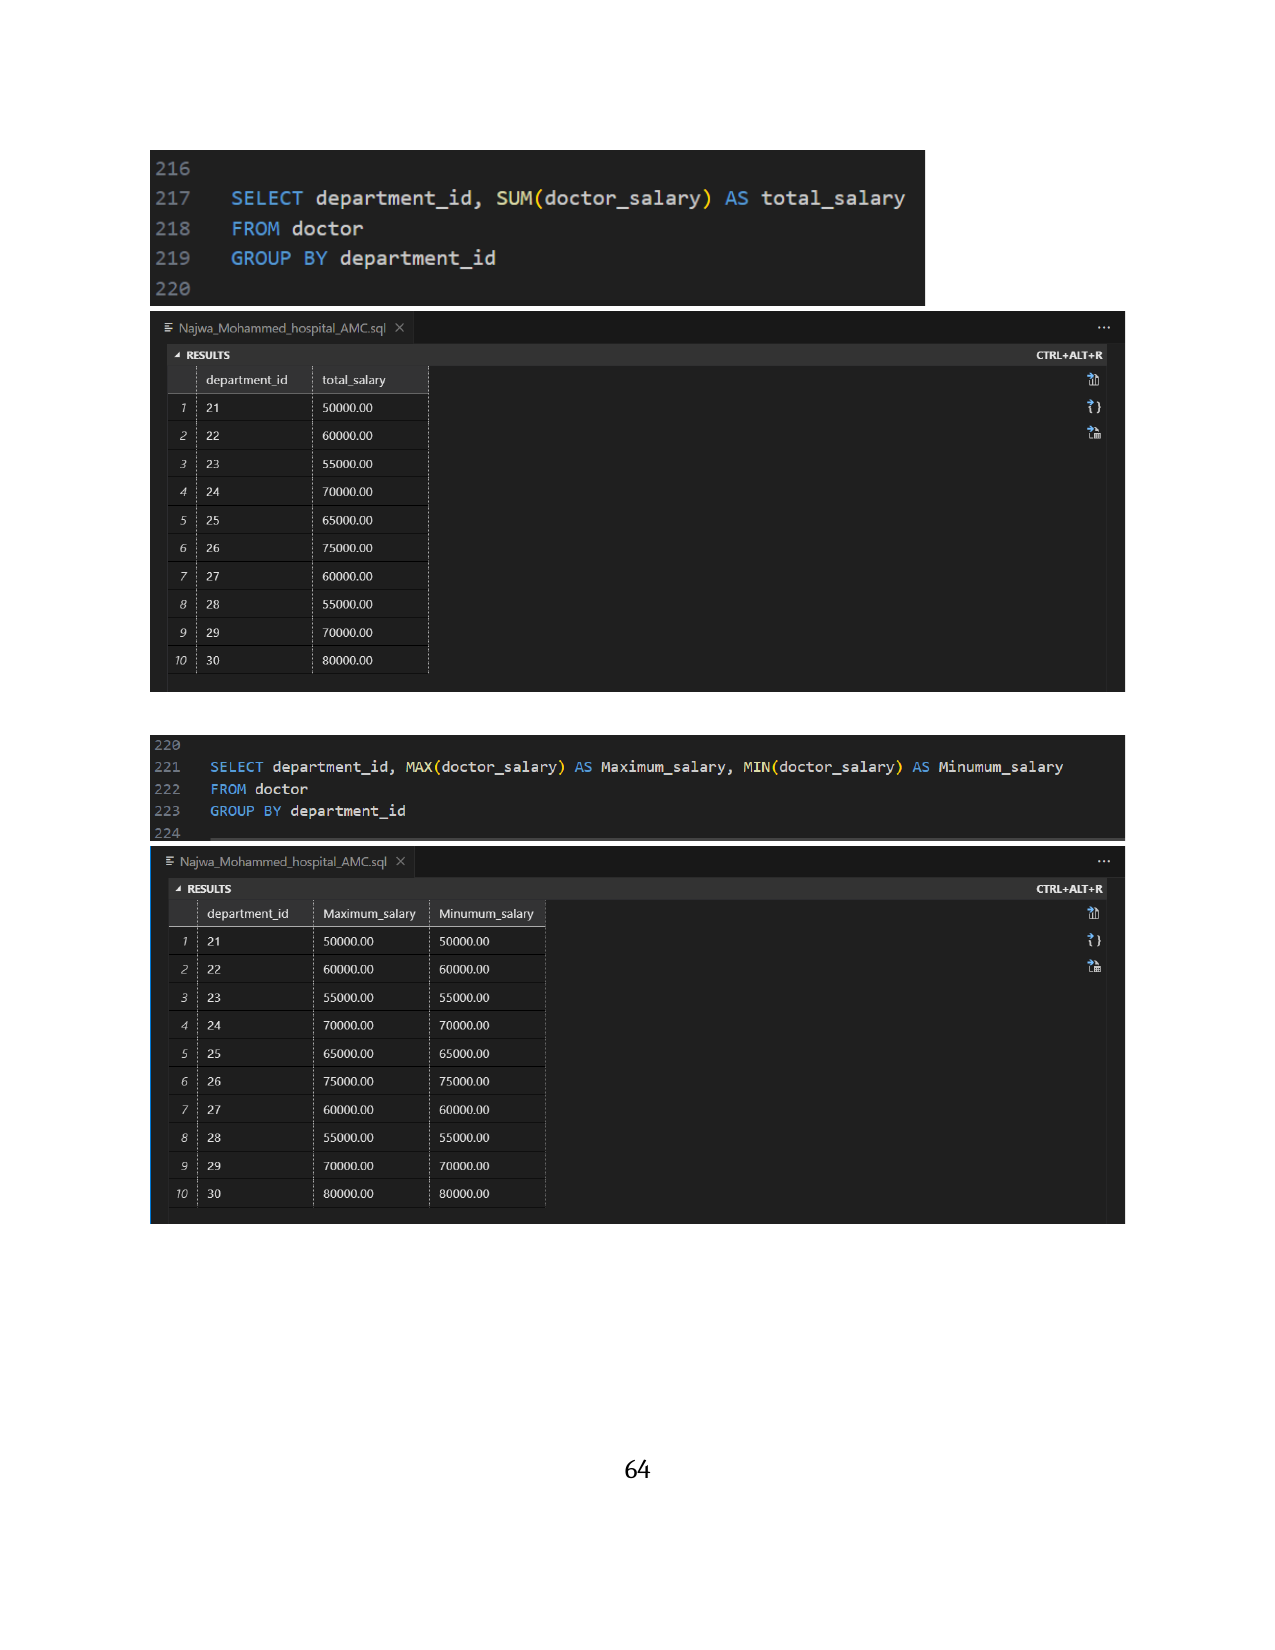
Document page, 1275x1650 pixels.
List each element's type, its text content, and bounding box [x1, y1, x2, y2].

picture [150, 150, 926, 306]
picture [150, 311, 1125, 692]
picture [150, 735, 1125, 841]
picture [150, 846, 1125, 1224]
text 64 [150, 1454, 1125, 1485]
